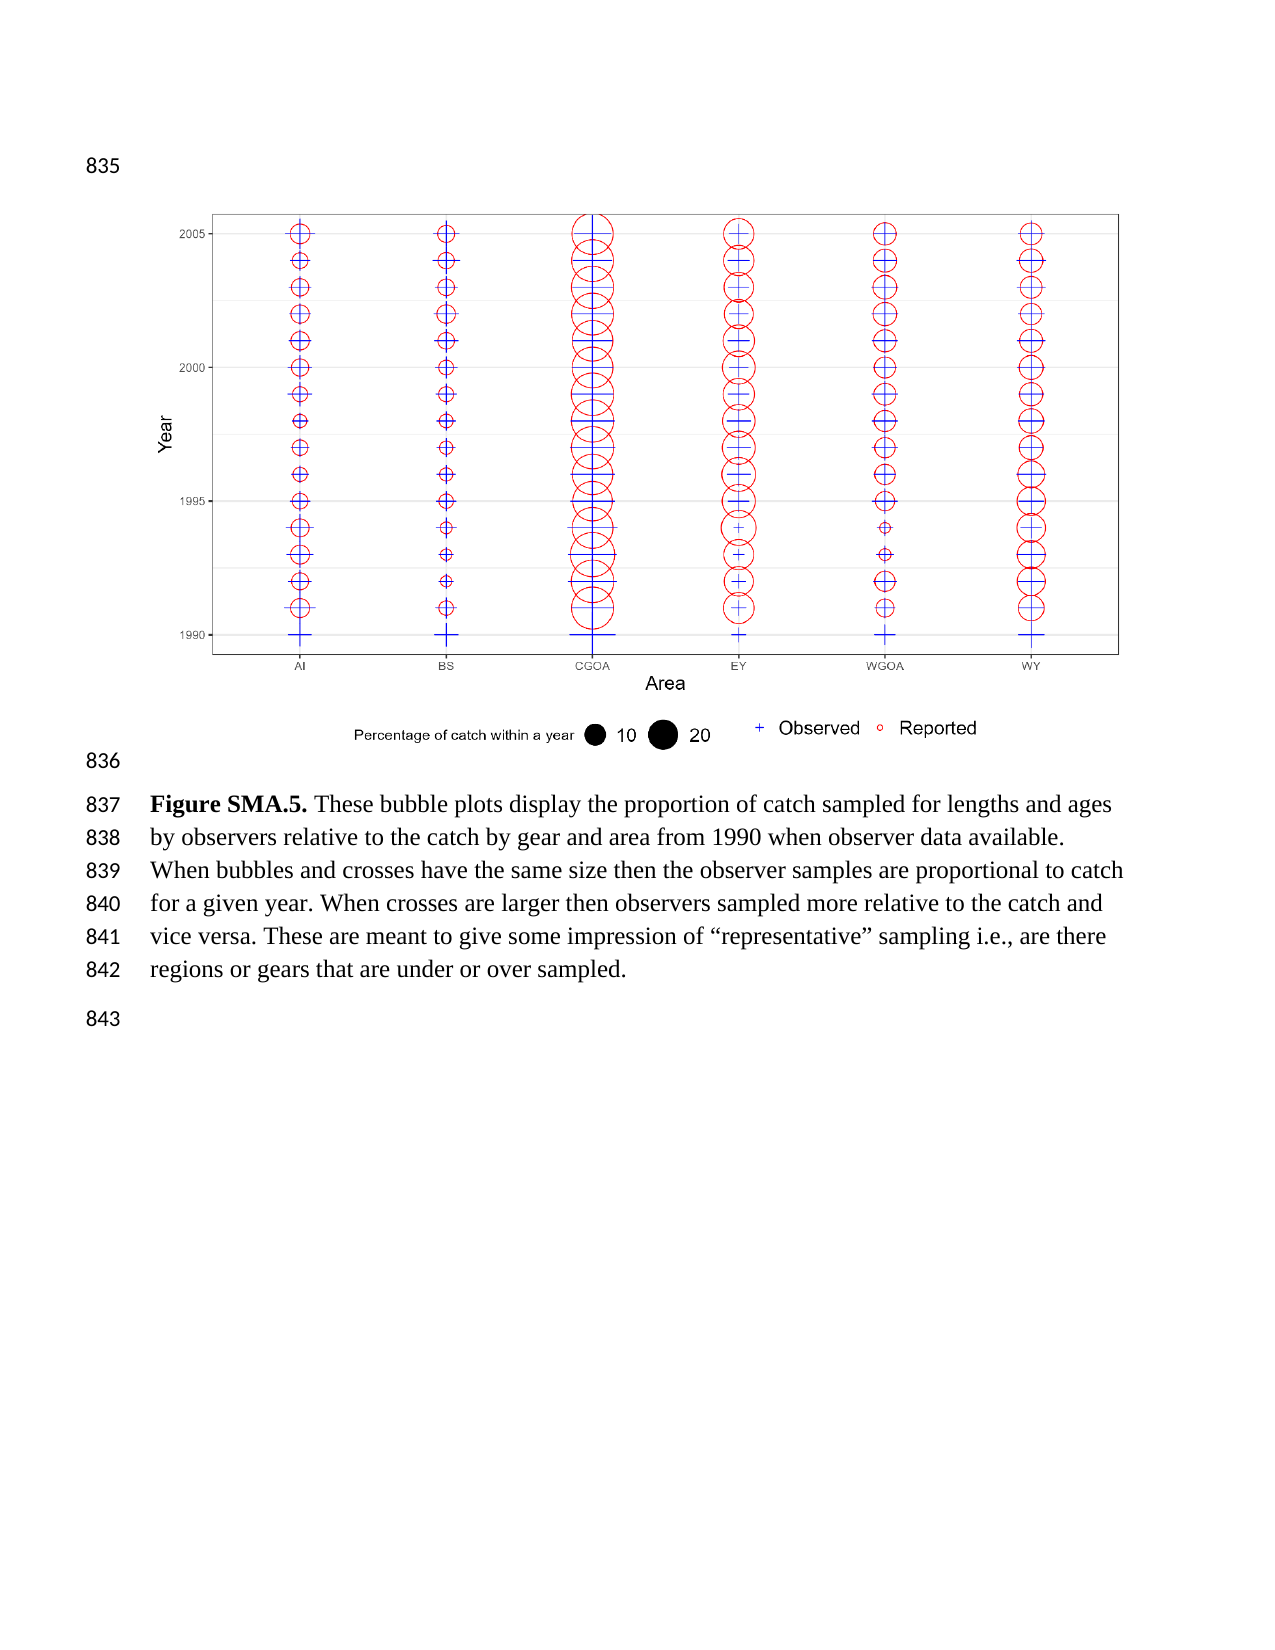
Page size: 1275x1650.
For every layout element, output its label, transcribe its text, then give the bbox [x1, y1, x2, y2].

text Figure SMA.5. These bubble plots display the proportion of catch sampled for lengths and ages by observers relative to the catch by gear and area from 1990 when observer data available. When bubbles and crosses have the same size then the observer samples are proportional to catch for a given year. When crosses are larger then observers sampled more relative to the catch and vice versa. These are meant to give some impression of “representative” sampling i.e., are there regions or gears that are under or over sampled. [150, 789, 1125, 983]
picture [150, 183, 1125, 768]
